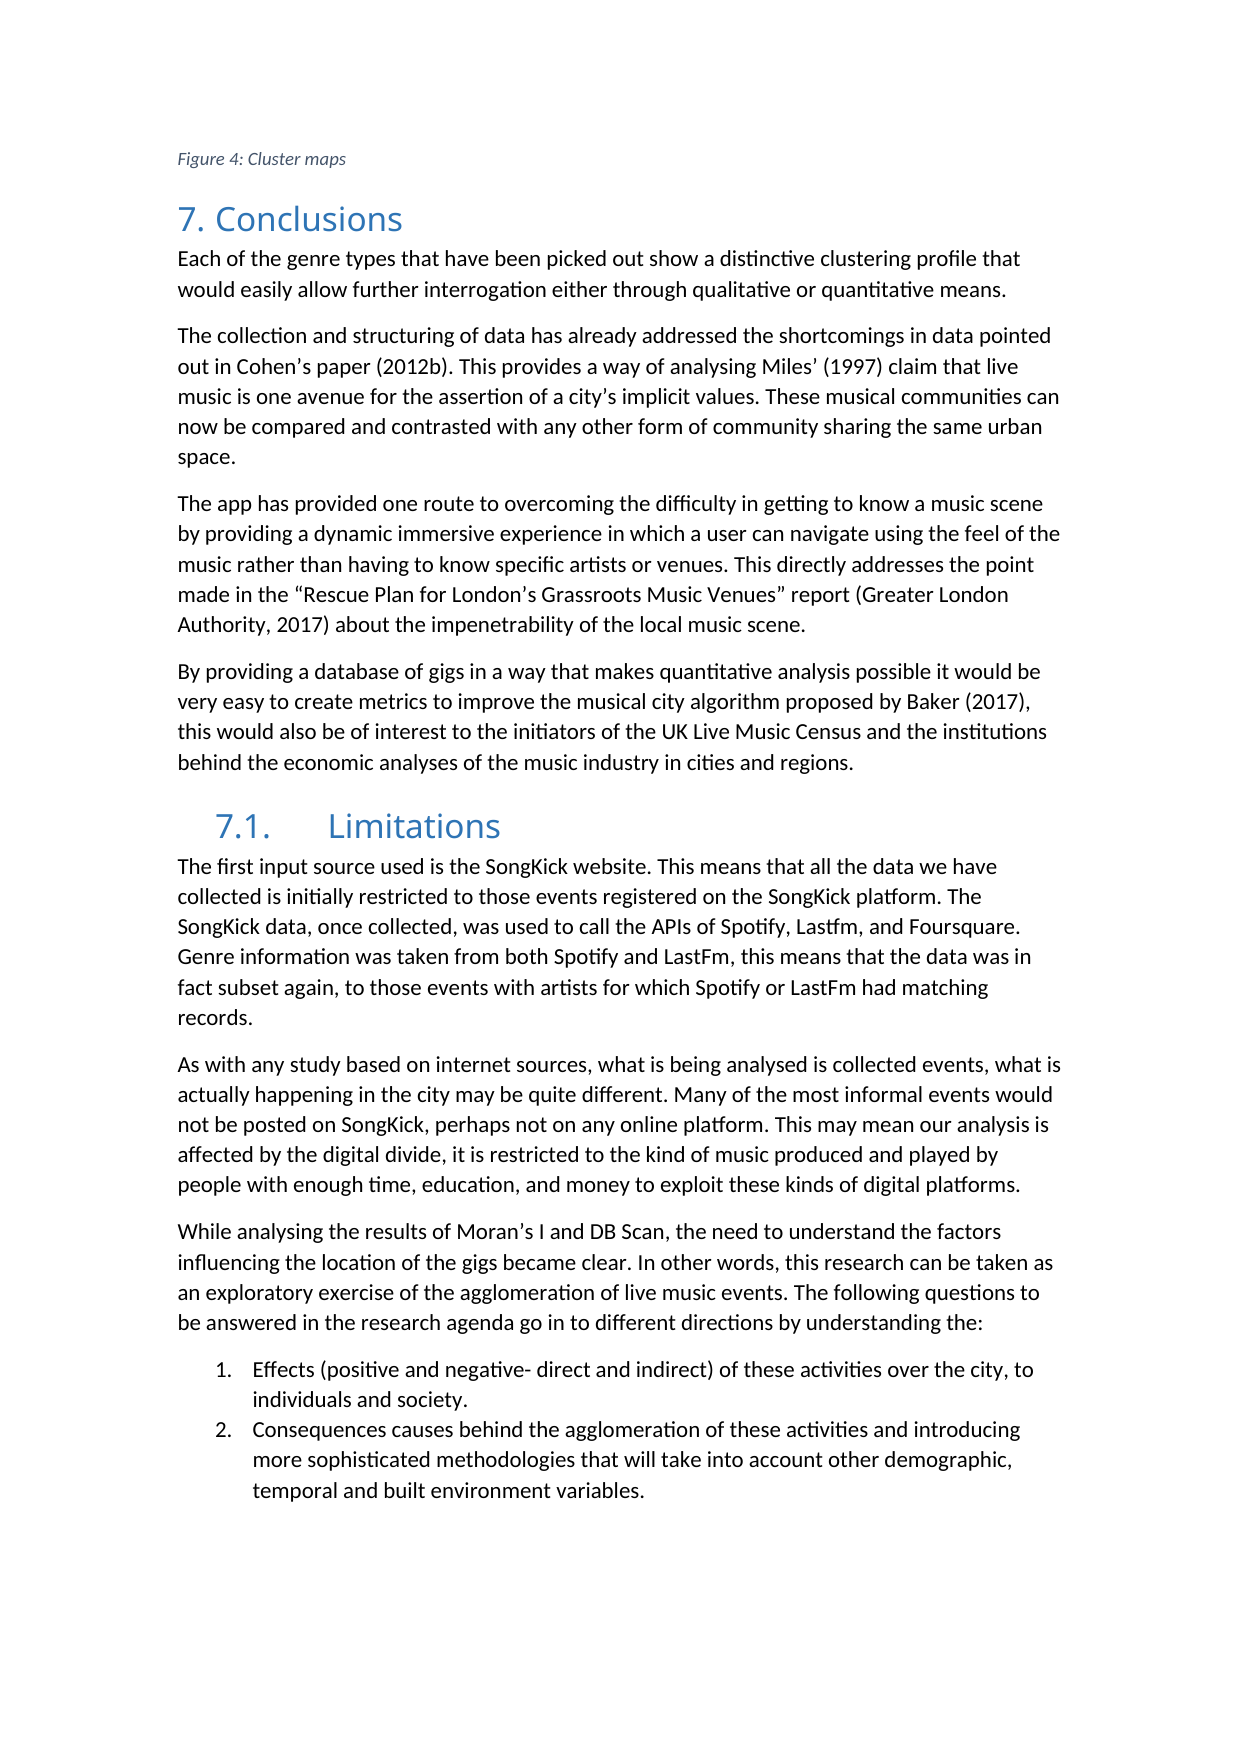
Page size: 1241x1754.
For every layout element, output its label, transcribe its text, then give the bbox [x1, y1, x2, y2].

text The first input source used is the SongKick website. This means that all the data we have collected is initially restricted to those events registered on the SongKick platform. The SongKick data, once collected, was used to call the APIs of Spotify, Lastfm, and Foursquare. Genre information was taken from both Spotify and LastFm, this means that the data was in fact subset again, to those events with artists for which Spotify or LastFm had matching records. [177, 852, 1063, 1031]
text Each of the genre types that have been picked out show a distinctive clustering profile that would easily allow further interrogation either through qualitative or quantitative means. [177, 244, 1063, 303]
text As with any study based on internet sources, what is being analysed is collected events, what is actually happening in the city may be quite different. Many of the most informal events would not be posted on SongKick, perhaps not on any online platform. This may mean our analysis is affected by the digital divide, it is restricted to the kind of music produced and played by people with enough time, education, and money to exploit these kinds of digital platforms. [177, 1050, 1063, 1198]
list Effects (positive and negative- direct and indirect) of these activities over the city, to individuals and society. [215, 1355, 1063, 1413]
text The collection and structuring of data has already addressed the shortcomings in data pointed out in Cohen’s paper (2012b). This provides a way of analysing Miles’ (1997) claim that live music is one avenue for the assertion of a city’s implicit values. These musical communities can now be compared and contrasted with any other form of community sharing the same urban space. [177, 322, 1063, 470]
subtitle Limitations [215, 803, 1063, 848]
subtitle Conclusions [177, 196, 1063, 241]
text By providing a database of gigs in a way that makes quantitative analysis possible it would be very easy to create metrics to improve the musical city algorithm proposed by Baker (2017), this would also be of interest to the initiators of the UK Live Music Census and the institutions behind the economic analyses of the music industry in cities and regions. [177, 657, 1063, 776]
text While analysing the results of Moran’s I and DB Scan, the need to understand the factors influencing the location of the gigs became clear. In other words, this research can be taken as an exploratory exercise of the agglomeration of live music events. The following questions to be answered in the research agenda go in to different directions by understanding the: [177, 1217, 1063, 1336]
text Figure 4: Cluster maps [177, 148, 1063, 171]
text The app has provided one route to overcoming the difficulty in getting to know a music scene by providing a dynamic immersive experience in which a user can navigate using the feel of the music rather than having to know specific artists or venues. This directly addresses the point made in the “Rescue Plan for London’s Grassroots Music Venues” report (Greater London Authority, 2017) about the impenetrability of the local music scene. [177, 489, 1063, 638]
list Consequences causes behind the agglomeration of these activities and introducing more sophisticated methodologies that will take into account other demographic, temporal and built environment variables. [215, 1415, 1063, 1504]
